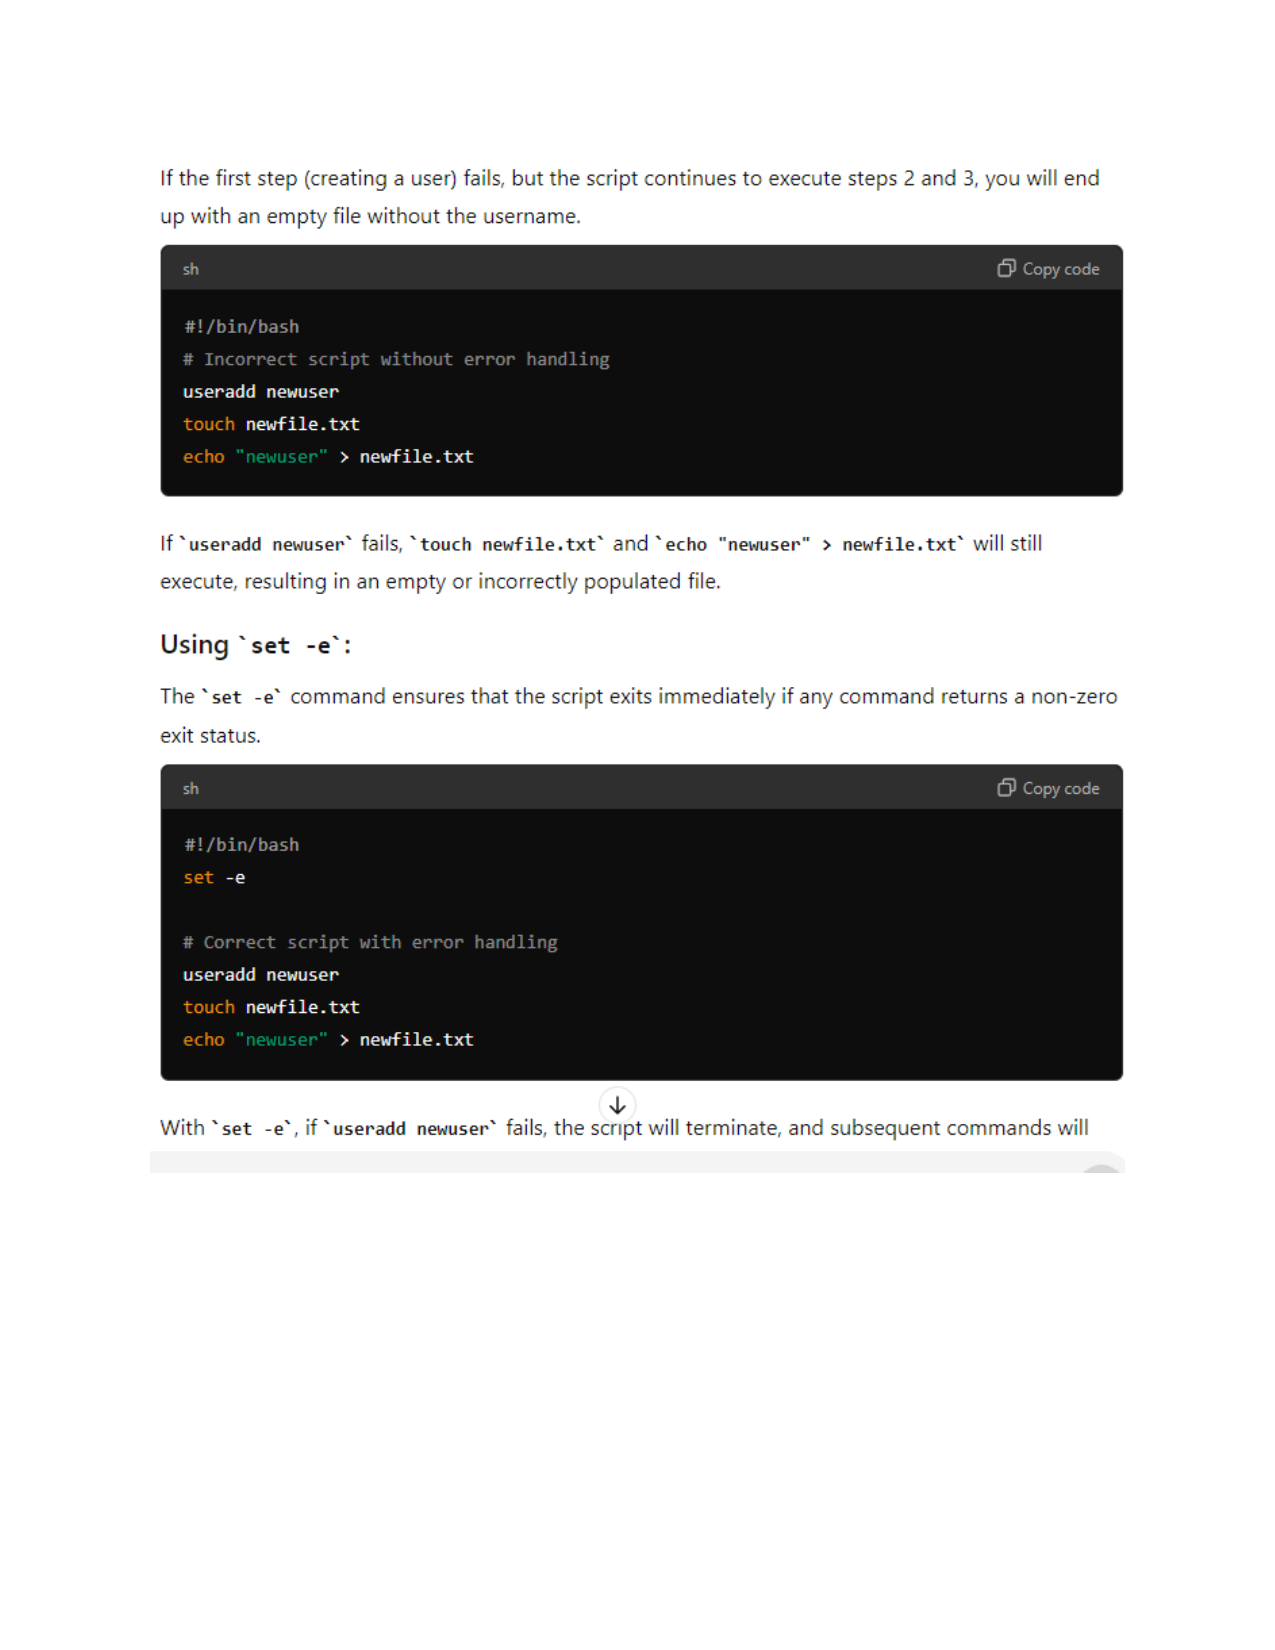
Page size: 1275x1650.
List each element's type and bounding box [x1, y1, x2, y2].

picture [150, 150, 1125, 1173]
